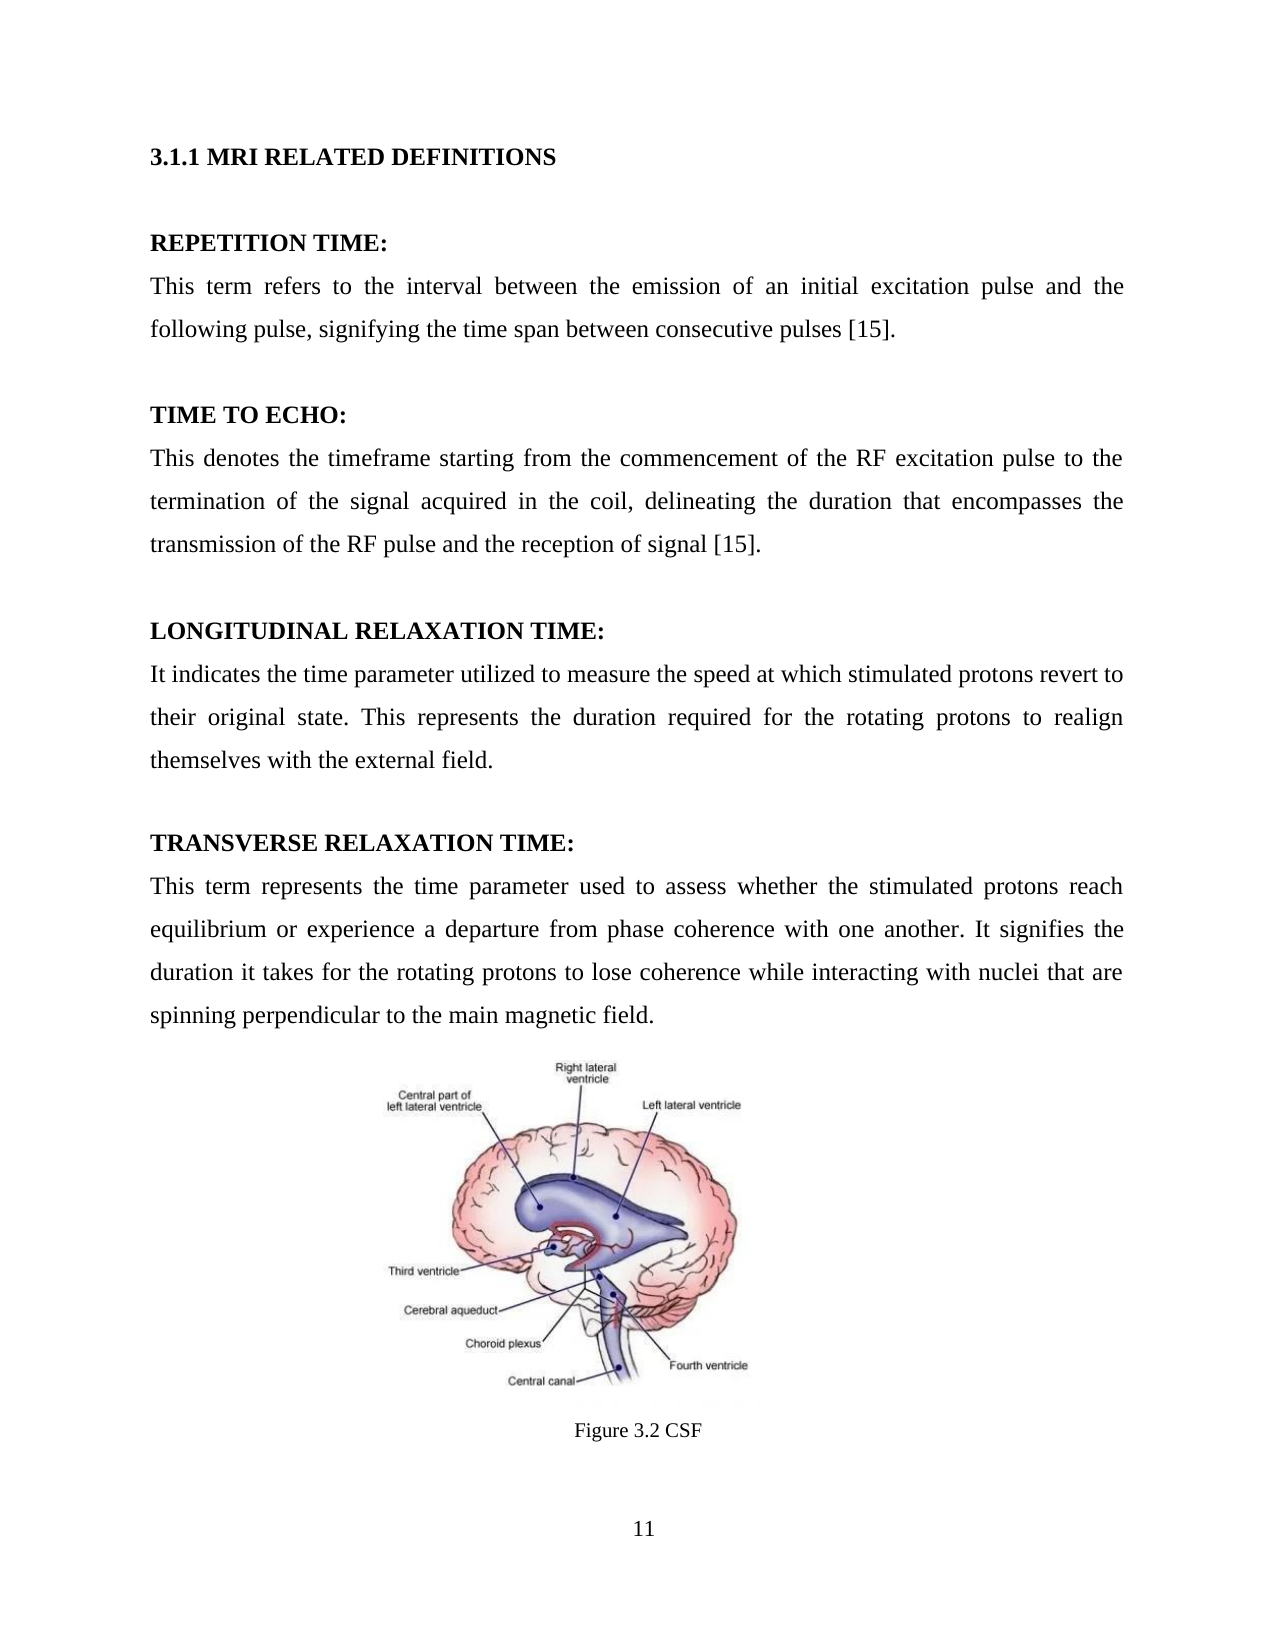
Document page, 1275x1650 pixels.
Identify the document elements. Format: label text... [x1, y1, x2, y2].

subtitle TRANSVERSE RELAXATION TIME: [150, 828, 1169, 857]
text It indicates the time parameter utilized to measure the speed at which stimulated protons revert to their original state. This represents the duration required for the rotating protons to realign themselves with the external field. [150, 659, 1124, 774]
list MRI RELATED DEFINITIONS [150, 142, 1169, 170]
text This denotes the timeframe starting from the commencement of the RF excitation pulse to the termination of the signal acquired in the coil, delineating the duration that encompasses the transmission of the RF pulse and the reception of signal [15]. [150, 443, 1125, 558]
text This term represents the time parameter used to assess whether the stimulated protons reach equilibrium or experience a departure from phase coherence with one another. It signifies the duration it takes for the rotating protons to lose coherence while interacting with nuclei that are spinning perpendicular to the main magnetic field. [150, 871, 1125, 1029]
subtitle REPETITION TIME: [150, 228, 1169, 257]
picture [383, 1060, 762, 1407]
subtitle TIME TO ECHO: [150, 400, 1169, 429]
text This term refers to the interval between the emission of an initial excitation pulse and the following pulse, signifying the time span between consecutive pulses [15]. [150, 271, 1125, 343]
subtitle LONGITUDINAL RELAXATION TIME: [150, 616, 1169, 645]
